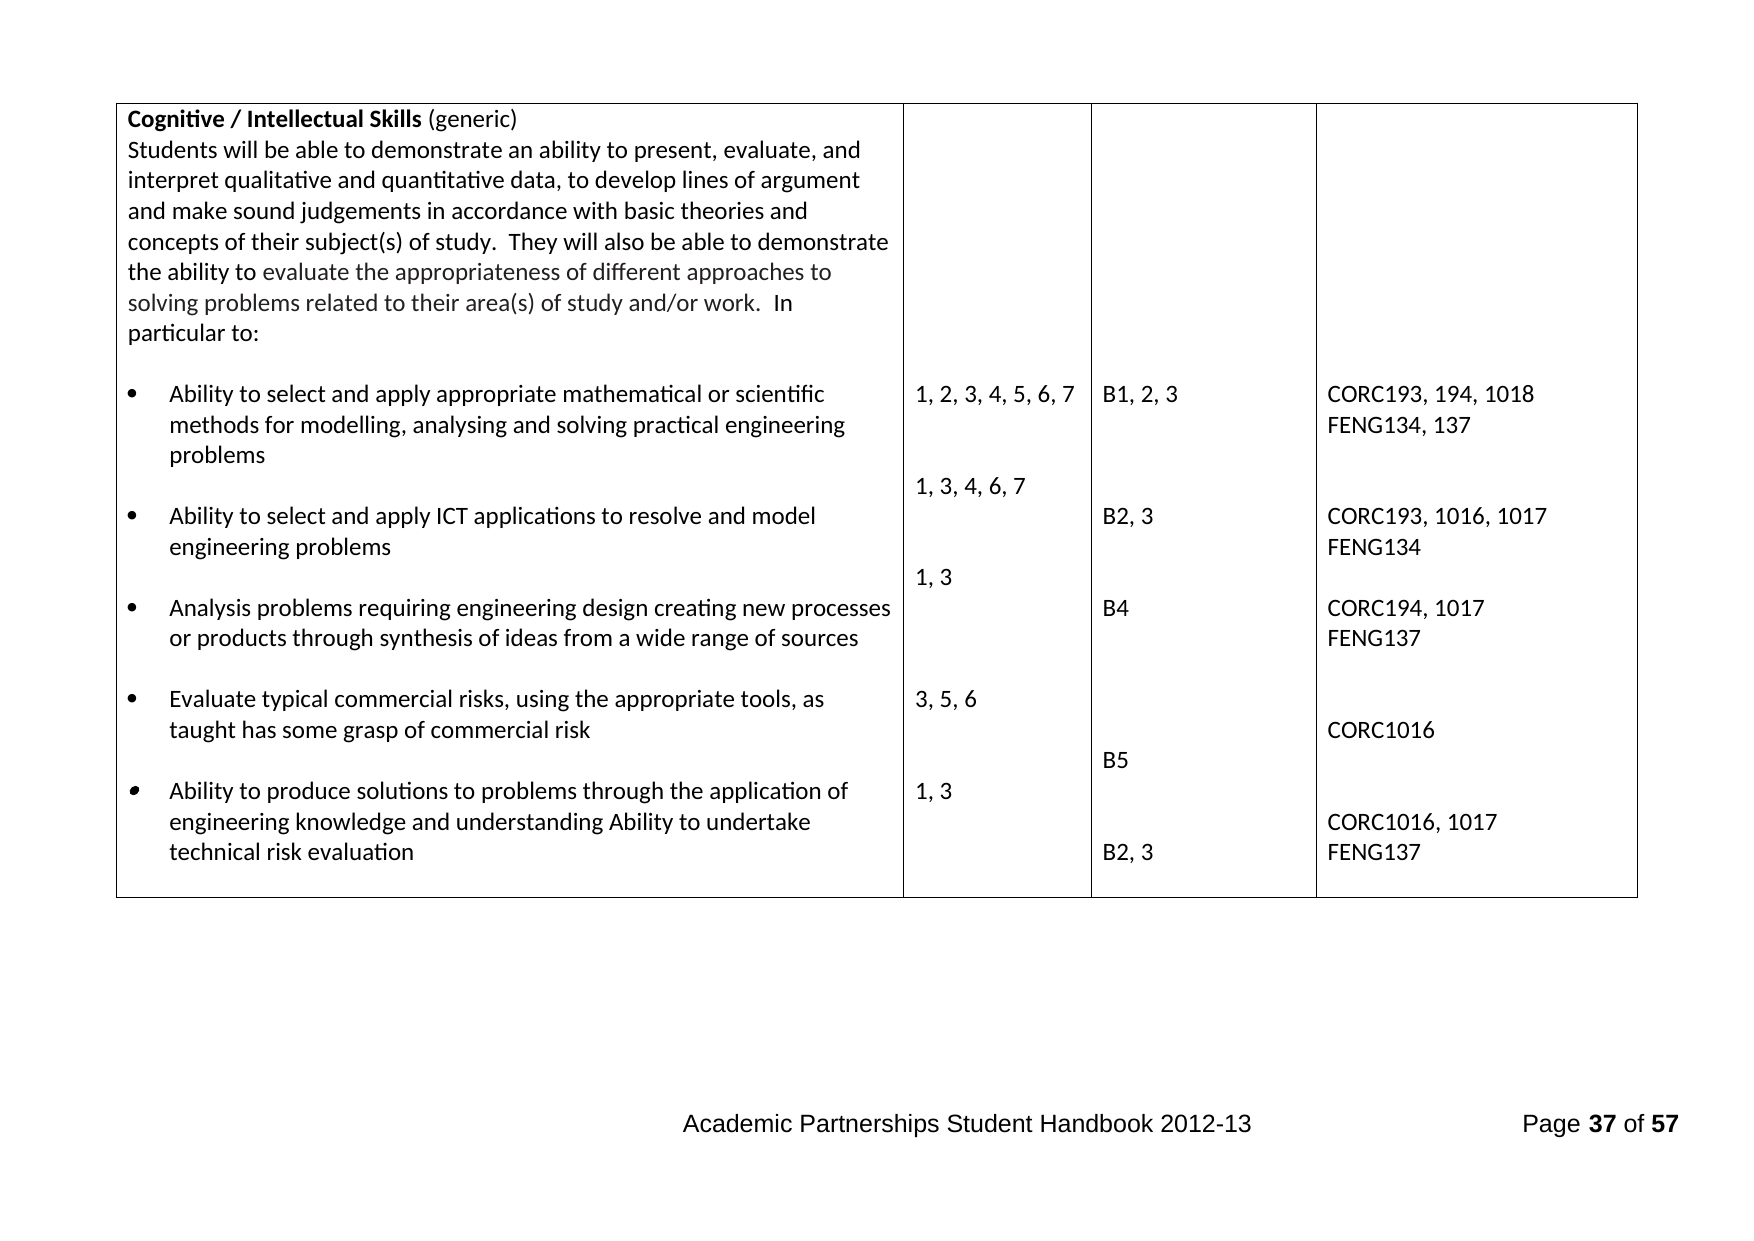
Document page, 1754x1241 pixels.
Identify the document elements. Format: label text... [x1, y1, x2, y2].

table_cell CORC193, 194, 1018 FENG134, 137 CORC193, 1016, 1017 FENG134 CORC194, 1017 FENG137 CORC1016 CORC1016, 1017 FENG137 [1317, 104, 1637, 897]
table_cell B1, 2, 3 B2, 3 B4 B5 B2, 3 [1092, 104, 1316, 897]
table_cell Cognitive / Intellectual Skills (generic) Students will be able to demonstrate an ability to present, evaluate, and interpret qualitative and quantitative data, to develop lines of argument and make sound judgements in accordance with basic theories and concepts of their subject(s) of study. They will also be able to demonstrate the ability to evaluate the appropriateness of different approaches to solving problems related to their area(s) of study and/or work. In particular to: Ability to select and apply appropriate mathematical or scientific methods for modelling, analysing and solving practical engineering problems Ability to select and apply ICT applications to resolve and model engineering problems Analysis problems requiring engineering design creating new processes or products through synthesis of ideas from a wide range of sources Evaluate typical commercial risks, using the appropriate tools, as taught has some grasp of commercial risk Ability to produce solutions to problems through the application of engineering knowledge and understanding Ability to undertake technical risk evaluation [117, 104, 903, 897]
table_cell 1, 2, 3, 4, 5, 6, 7 1, 3, 4, 6, 7 1, 3 3, 5, 6 1, 3 [904, 104, 1091, 897]
